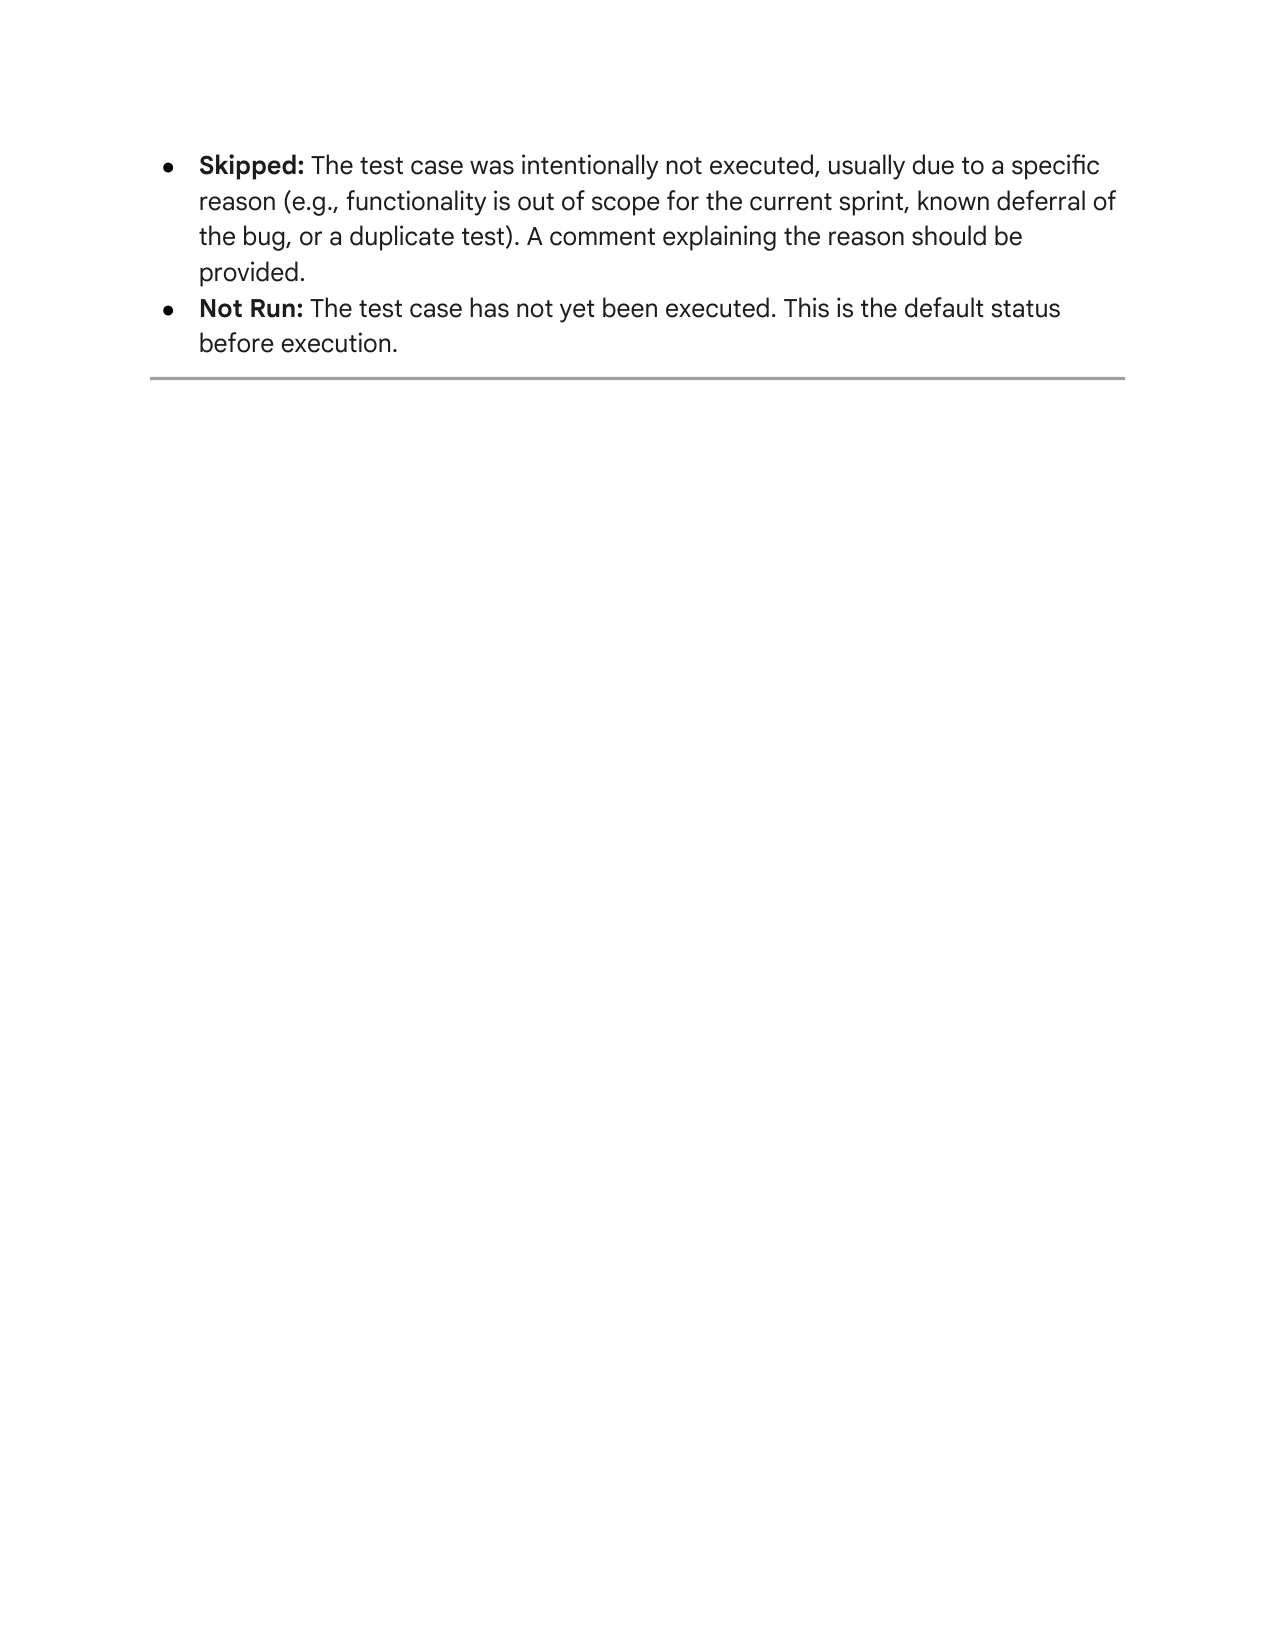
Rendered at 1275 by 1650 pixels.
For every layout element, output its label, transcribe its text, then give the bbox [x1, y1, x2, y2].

list Skipped: The test case was intentionally not executed, usually due to a specific reason (e.g., functionality is out of scope for the current sprint, known deferral of the bug, or a duplicate test). A comment explaining the reason should be provided. [161, 150, 1125, 288]
list Not Run: The test case has not yet been executed. This is the default status before execution. [161, 293, 1125, 360]
